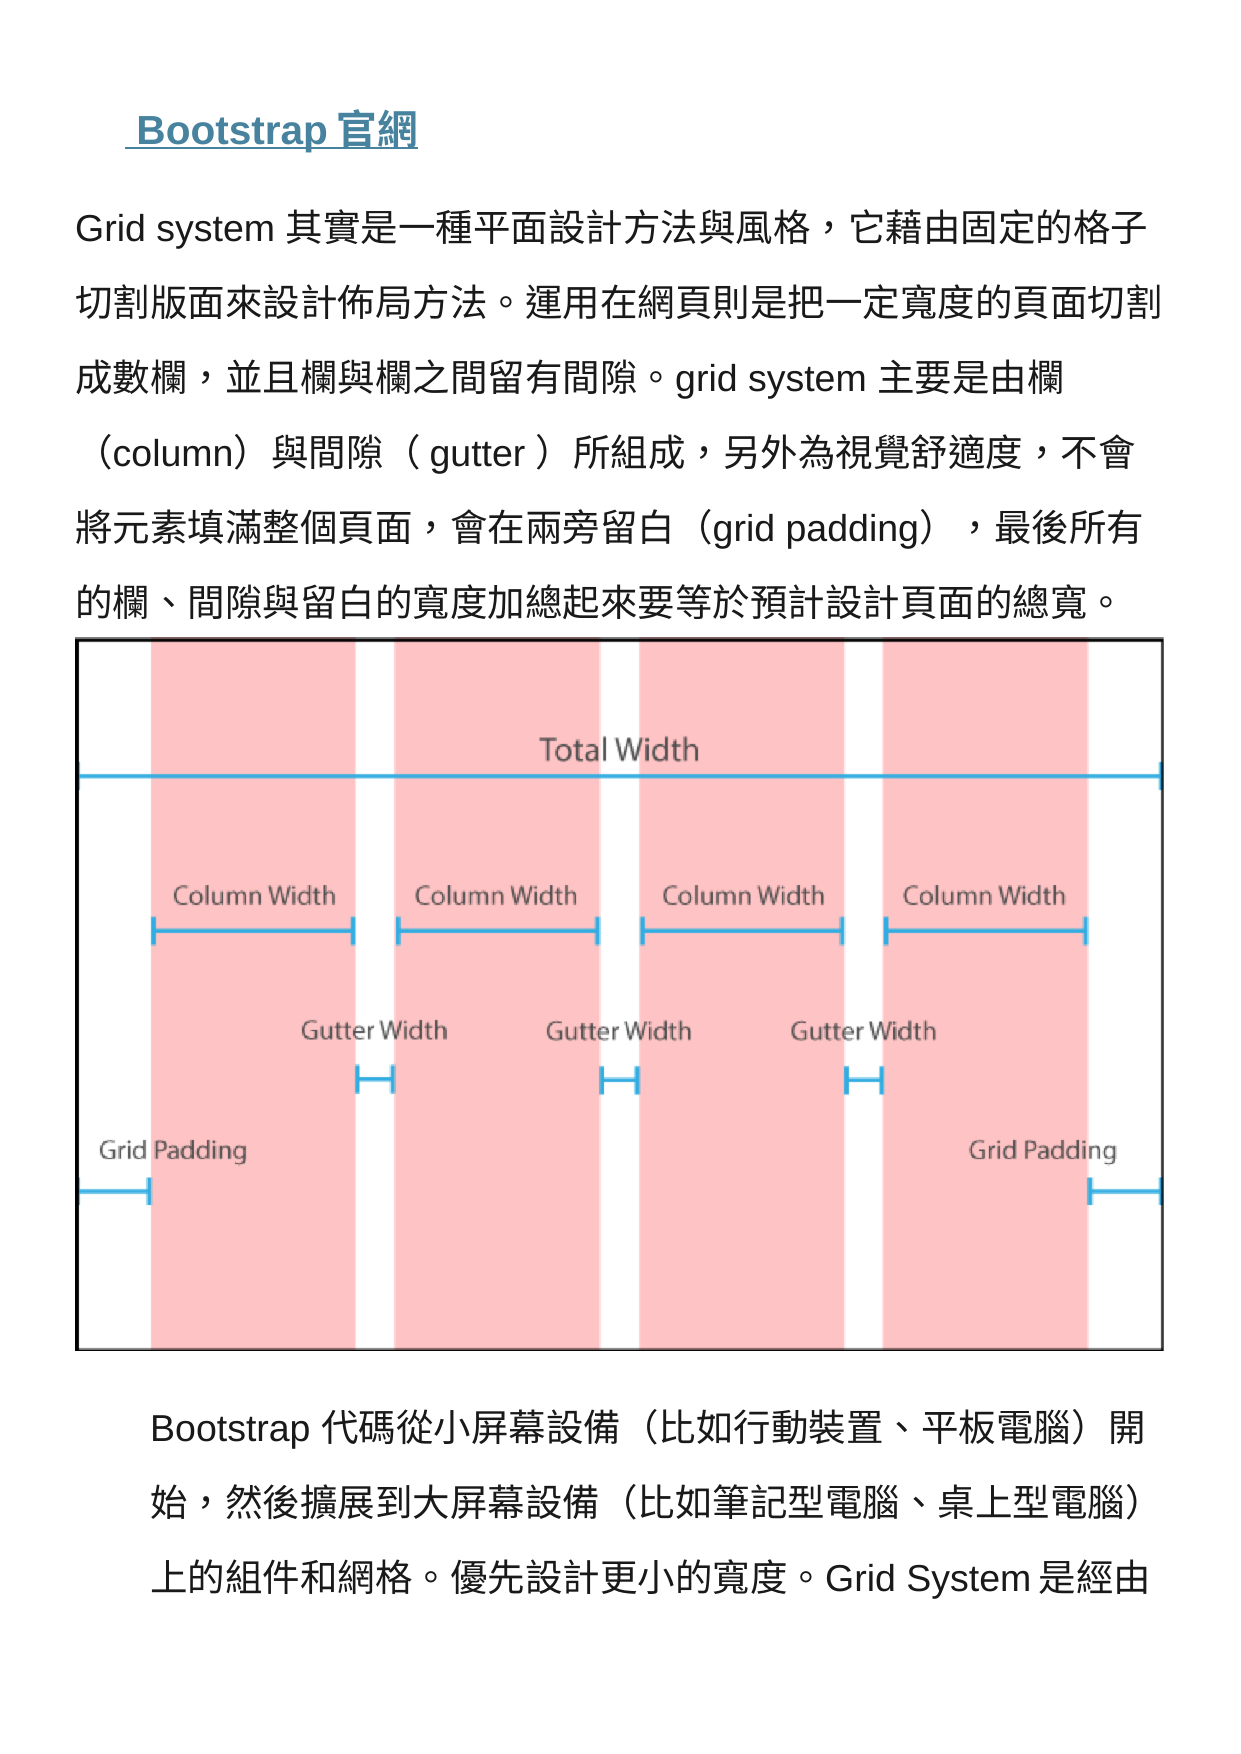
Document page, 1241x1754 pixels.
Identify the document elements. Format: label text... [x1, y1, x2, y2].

picture [75, 637, 1164, 1351]
subtitle Bootstrap官網 [125, 89, 1165, 164]
text Grid system 其實是一種平面設計方法與風格，它藉由固定的格子切割版面來設計佈局方法。運用在網頁則是把一定寬度的頁面切割成數欄，並且欄與欄之間留有間隙。grid system 主要是由欄（column）與間隙（ gutter ）所組成，另外為視覺舒適度，不會將元素填滿整個頁面，會在兩旁留白（grid padding），最後所有的欄、間隙與留白的寬度加總起來要等於預計設計頁面的總寬。 [75, 187, 1165, 637]
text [150, 1387, 1165, 1612]
